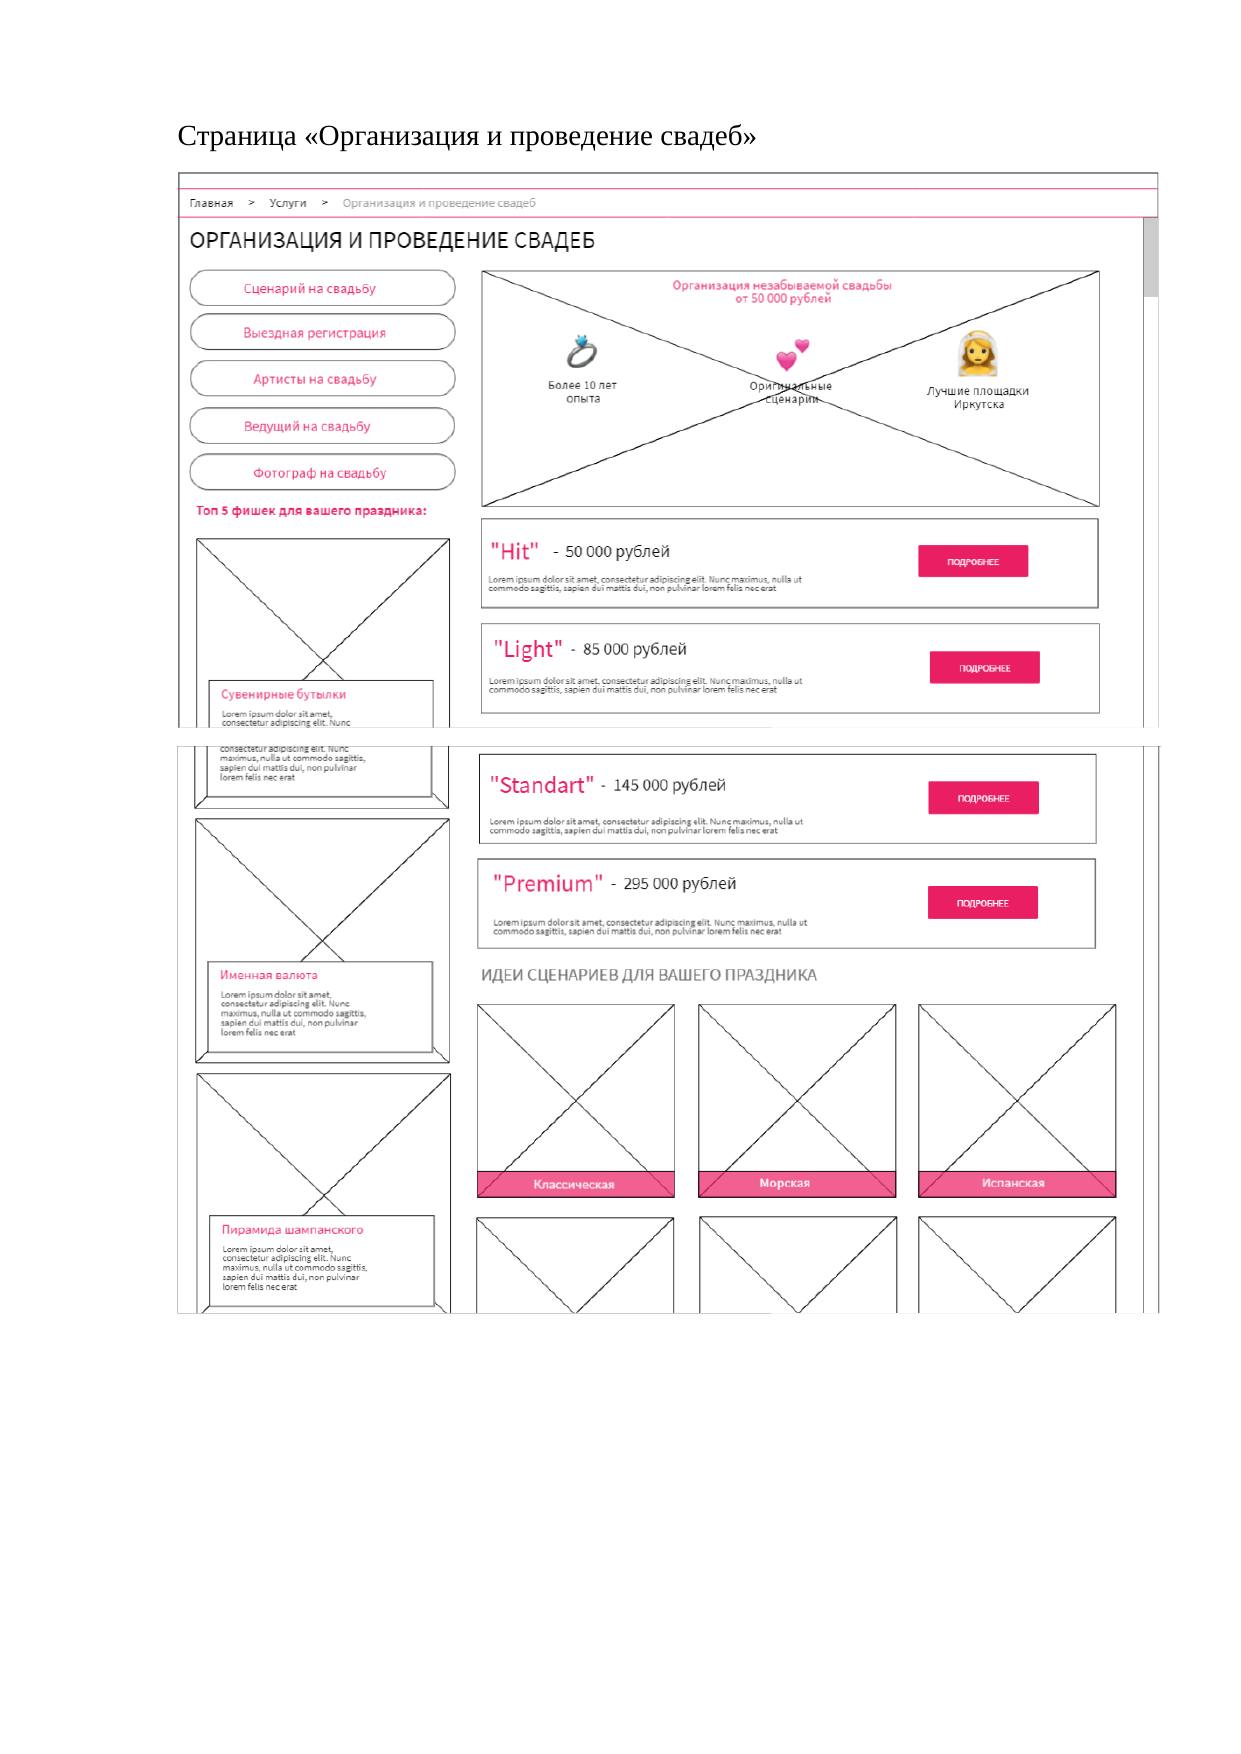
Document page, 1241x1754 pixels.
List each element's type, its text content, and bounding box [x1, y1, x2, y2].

picture [177, 746, 1162, 1314]
picture [177, 171, 1159, 728]
text Страница «Организация и проведение свадеб» [177, 118, 1152, 152]
